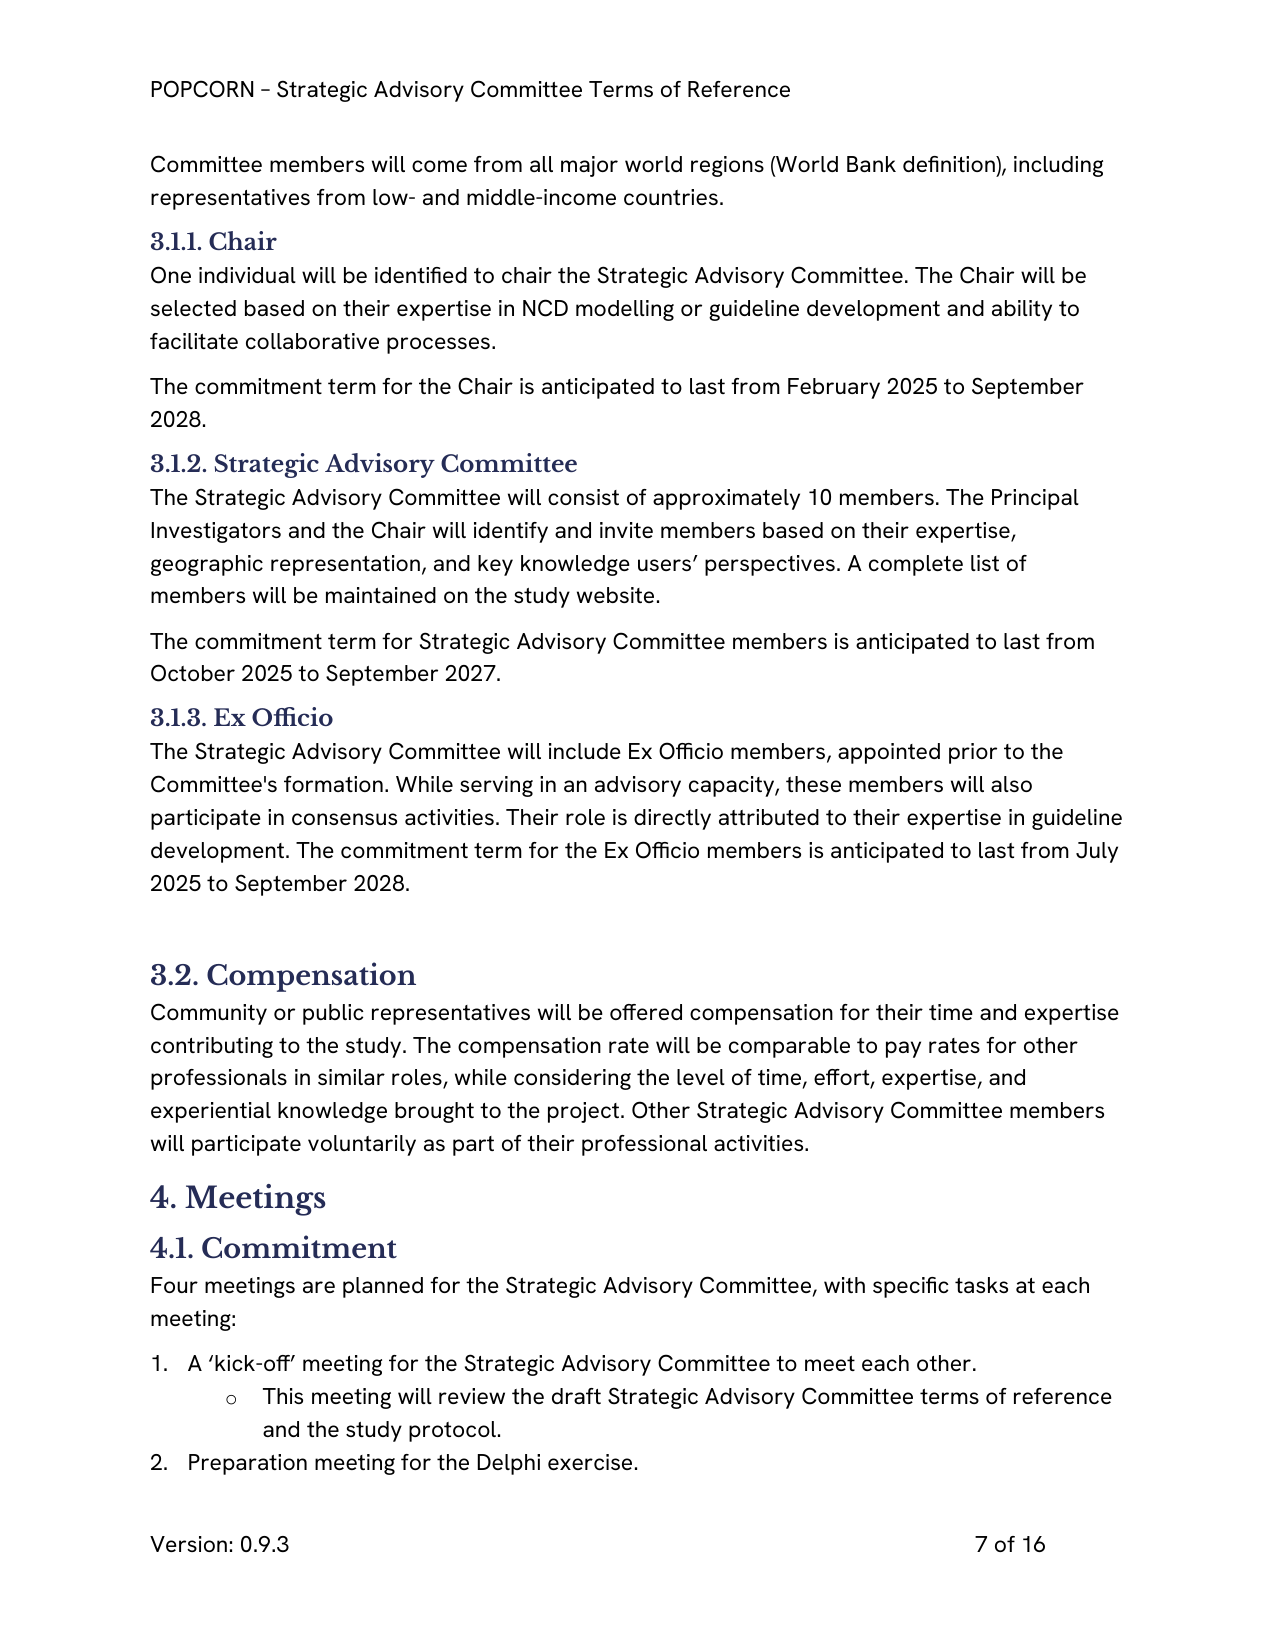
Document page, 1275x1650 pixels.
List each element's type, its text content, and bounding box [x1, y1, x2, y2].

subtitle 3.2. Compensation [150, 959, 1125, 992]
text One individual will be identified to chair the Strategic Advisory Committee. The Chair will be selected based on their expertise in NCD modelling or guideline development and ability to facilitate collaborative processes. [150, 261, 1125, 356]
list Preparation meeting for the Delphi exercise. [150, 1447, 1125, 1477]
text The Strategic Advisory Committee will include Ex Officio members, appointed prior to the Committee's formation. While serving in an advisory capacity, these members will also participate in consensus activities. Their role is directly attributed to their expertise in guideline development. The commitment term for the Ex Officio members is anticipated to last from July 2025 to September 2028. [150, 737, 1125, 898]
subtitle 4.1. Commitment [150, 1232, 1125, 1266]
subtitle 4. Meetings [150, 1180, 1125, 1216]
subtitle 3.1.3. Ex Officio [150, 704, 1125, 733]
text The commitment term for the Chair is anticipated to last from February 2025 to September 2028. [150, 372, 1125, 434]
subtitle 3.1.2. Strategic Advisory Committee [150, 450, 1125, 478]
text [150, 150, 1125, 213]
text Four meetings are planned for the Strategic Advisory Committee, with specific tasks at each meeting: [150, 1271, 1125, 1333]
subtitle 3.1.1. Chair [150, 228, 1125, 257]
text The commitment term for Strategic Advisory Committee members is anticipated to last from October 2025 to September 2027. [150, 626, 1125, 689]
list A ‘kick-off’ meeting for the Strategic Advisory Committee to meet each other. [150, 1349, 1125, 1379]
text Community or public representatives will be offered compensation for their time and expertise contributing to the study. The compensation rate will be comparable to pay rates for other professionals in similar roles, while considering the level of time, effort, expertise, and experiential knowledge brought to the project. Other Strategic Advisory Committee members will participate voluntarily as part of their professional activities. [150, 997, 1125, 1158]
list This meeting will review the draft Strategic Advisory Committee terms of reference and the study protocol. [225, 1382, 1125, 1444]
text The Strategic Advisory Committee will consist of approximately 10 members. The Principal Investigators and the Chair will identify and invite members based on their expertise, geographic representation, and key knowledge users’ perspectives. A complete list of members will be maintained on the study website. [150, 482, 1125, 611]
